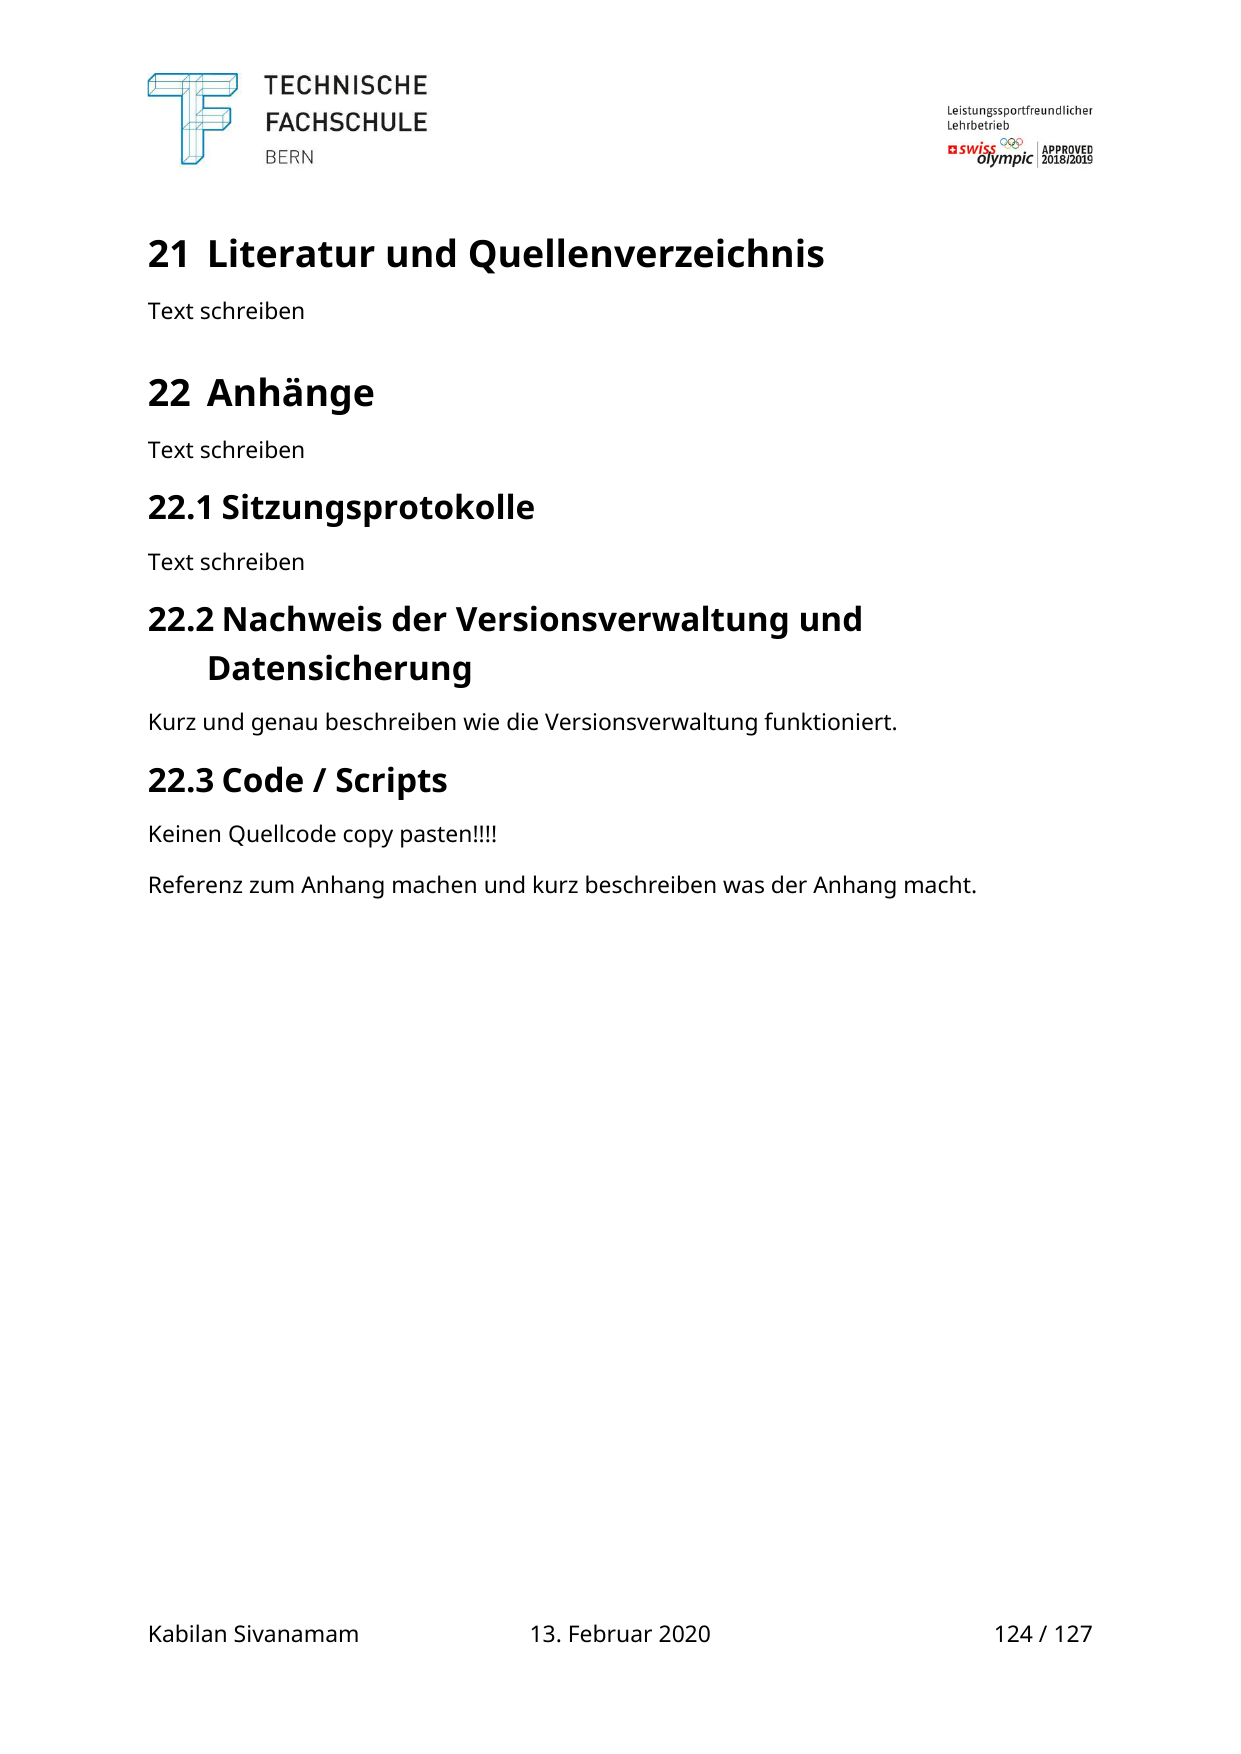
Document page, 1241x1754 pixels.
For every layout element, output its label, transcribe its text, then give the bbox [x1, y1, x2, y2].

picture [147, 73, 1093, 196]
subtitle Code / Scripts [148, 757, 1093, 802]
text Referenz zum Anhang machen und kurz beschreiben was der Anhang macht. [148, 868, 1093, 900]
subtitle Literatur und Quellenverzeichnis [148, 227, 1093, 278]
subtitle Nachweis der Versionsverwaltung und Datensicherung [148, 596, 1093, 690]
subtitle Anhänge [148, 366, 1093, 417]
text Keinen Quellcode copy pasten!!!! [148, 818, 1093, 849]
subtitle Sitzungsprotokolle [148, 484, 1093, 529]
text Text schreiben [148, 545, 1093, 577]
text Kurz und genau beschreiben wie die Versionsverwaltung funktioniert. [148, 706, 1093, 737]
text Text schreiben [148, 433, 1093, 465]
text Text schreiben [148, 295, 1093, 326]
